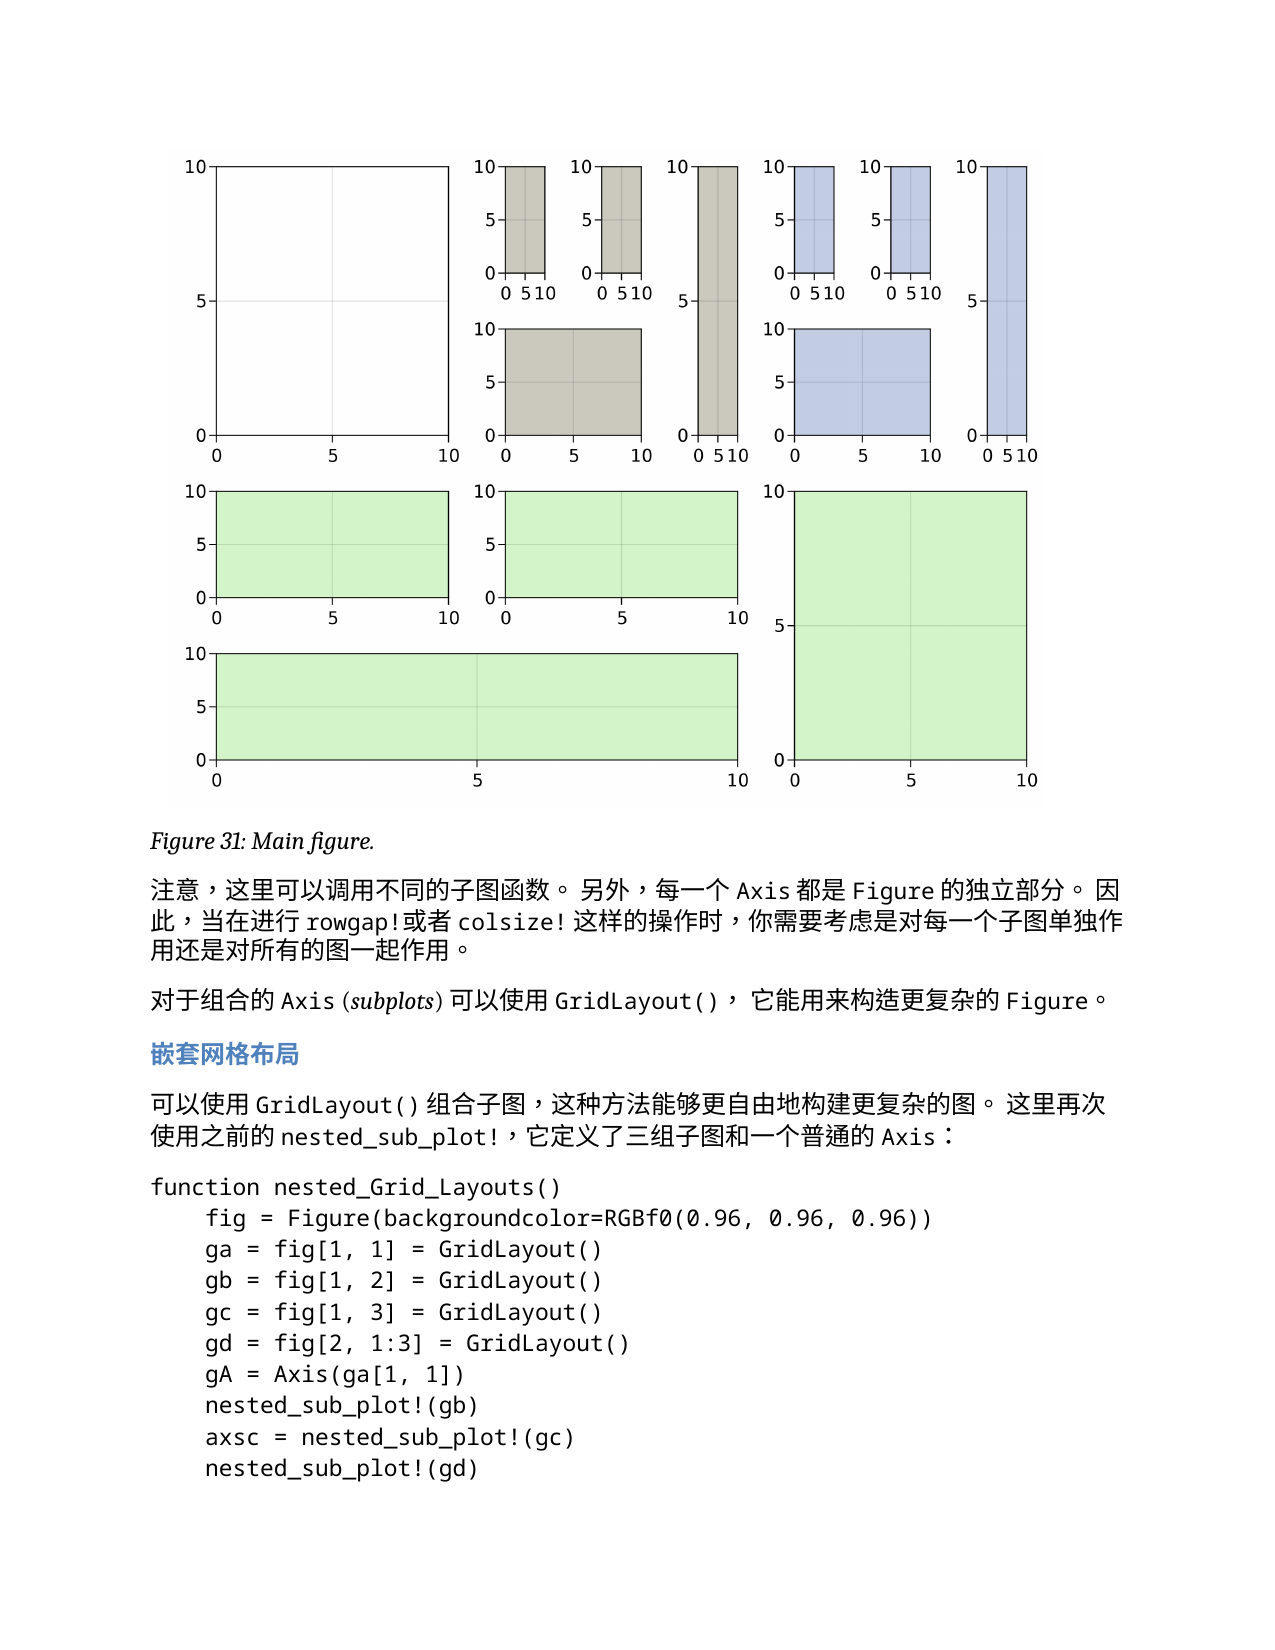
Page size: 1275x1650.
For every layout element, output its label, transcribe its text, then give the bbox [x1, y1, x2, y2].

text 对于组合的 Axis (subplots) 可以使用 GridLayout()， 它能用来构造更复杂的 Figure。 [150, 984, 1125, 1016]
text Figure 31: Main figure. [150, 827, 1125, 856]
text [150, 1171, 1125, 1483]
text 可以使用 GridLayout() 组合子图，这种方法能够更自由地构建更复杂的图。 这里再次使用之前的 nested_sub_plot!，它定义了三组子图和一个普通的 Axis： [150, 1089, 1125, 1152]
picture [168, 150, 1044, 807]
subtitle 嵌套网格布局 [150, 1037, 1125, 1071]
text 注意，这里可以调用不同的子图函数。 另外，每一个 Axis 都是 Figure 的独立部分。 因此，当在进行 rowgap!或者 colsize! 这样的操作时，你需要考虑是对每一个子图单独作用还是对所有的图一起作用。 [150, 874, 1125, 966]
